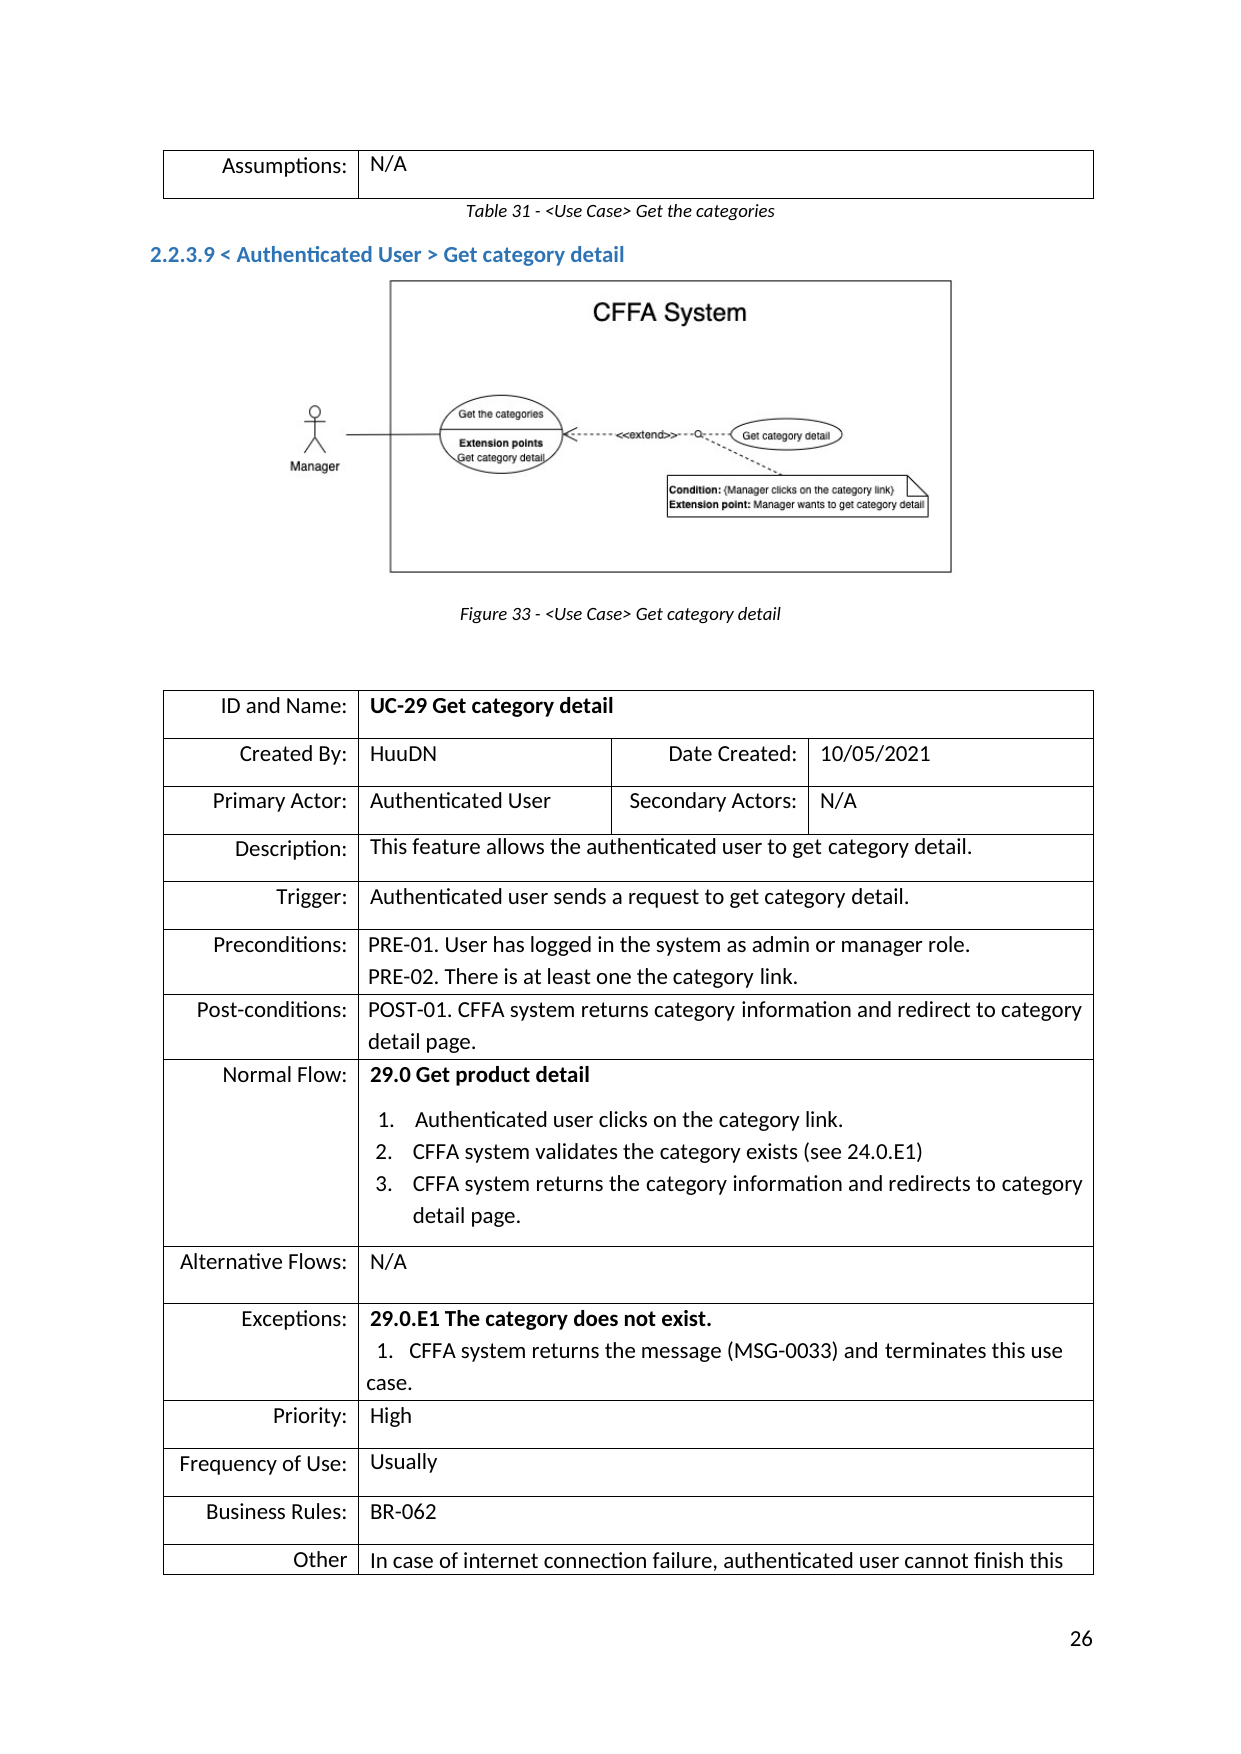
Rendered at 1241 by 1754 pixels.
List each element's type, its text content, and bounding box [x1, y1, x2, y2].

table_cell Assumptions: [164, 151, 358, 198]
table_cell PRE-01. User has logged in the system as admin or manager role. PRE-02. There is at least one the category link. [359, 930, 1093, 994]
table_cell Description: [164, 835, 358, 881]
table_cell Authenticated user sends a request to get category detail. [359, 882, 1093, 929]
table_cell 29.0.E1 The category does not exist. 1. CFFA system returns the message (MSG-0033) and terminates this use case. [359, 1304, 1093, 1400]
table_cell Date Created: [612, 739, 808, 786]
table_cell Other Information: [164, 1545, 358, 1574]
table_cell Secondary Actors: [612, 787, 808, 833]
table_cell 10/05/2021 [809, 739, 1093, 786]
table_header ID and Name: [164, 691, 358, 738]
table_cell Priority: [164, 1401, 358, 1448]
table_cell Exceptions: [164, 1304, 358, 1400]
table_cell Frequency of Use: [164, 1449, 358, 1496]
subtitle 2.2.3.9 < Authenticated User > Get category detail [150, 240, 1093, 268]
table_cell 29.0 Get product detail Authenticated user clicks on the category link. CFFA system validates the category exists (see 24.0.E1) CFFA system returns the category information and redirects to category detail page. [359, 1060, 1093, 1246]
table_cell Primary Actor: [164, 787, 358, 833]
table_cell N/A [359, 1247, 1093, 1303]
table_cell BR-062 [359, 1497, 1093, 1544]
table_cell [359, 1545, 1093, 1574]
table_cell Preconditions: [164, 930, 358, 994]
table_cell Authenticated User [359, 787, 611, 833]
table_cell Usually [359, 1449, 1093, 1496]
table_cell POST-01. CFFA system returns category information and redirect to category detail page. [359, 995, 1093, 1059]
table_cell Alternative Flows: [164, 1247, 358, 1303]
table_cell Trigger: [164, 882, 358, 929]
table_header UC-29 Get category detail [359, 691, 1093, 738]
text Figure 33 - <Use Case> Get category detail [150, 602, 1093, 625]
table_cell Created By: [164, 739, 358, 786]
table_cell High [359, 1401, 1093, 1448]
table_cell HuuDN [359, 739, 611, 786]
picture [280, 270, 962, 583]
table_cell N/A [359, 151, 1093, 198]
table_cell Normal Flow: [164, 1060, 358, 1246]
table_cell N/A [809, 787, 1093, 833]
table_cell Post-conditions: [164, 995, 358, 1059]
text Table 31 - <Use Case> Get the categories [150, 199, 1093, 222]
table_cell Business Rules: [164, 1497, 358, 1544]
table_cell This feature allows the authenticated user to get category detail. [359, 835, 1093, 881]
